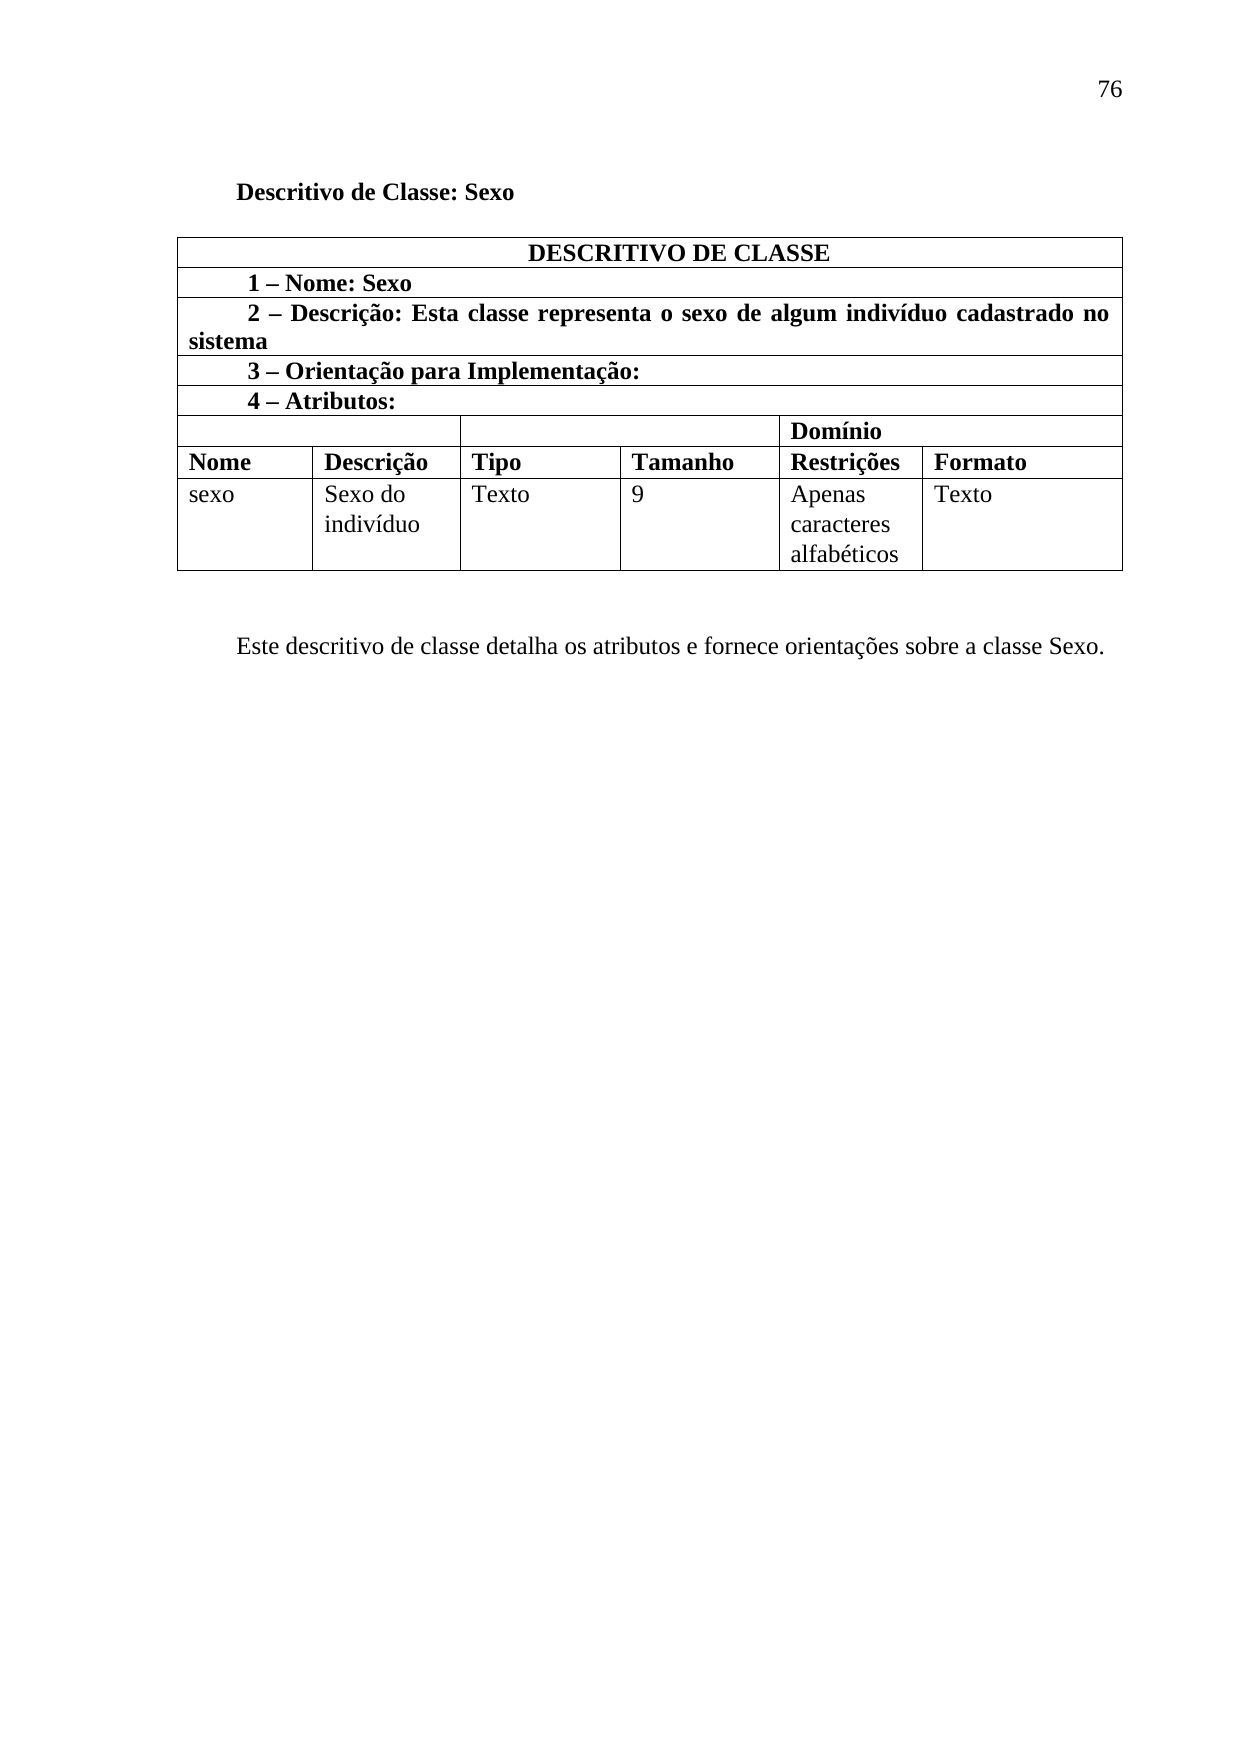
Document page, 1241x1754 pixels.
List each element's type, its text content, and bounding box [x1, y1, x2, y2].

table_cell 3 – Orientação para Implementação: [178, 356, 1122, 385]
table_cell [461, 416, 779, 446]
table_cell Tamanho [621, 447, 779, 478]
table_cell Tipo [461, 447, 620, 478]
table_cell 1 – Nome: Sexo [178, 268, 1122, 297]
table_cell 4 – Atributos: [178, 386, 1122, 415]
table_cell 9 [621, 479, 779, 570]
table_cell Descrição [313, 447, 460, 478]
table_header DESCRITIVO DE CLASSE [178, 238, 1122, 267]
table_cell Nome [178, 447, 312, 478]
table_cell Formato [923, 447, 1122, 478]
table_cell [178, 416, 460, 446]
text Este descritivo de classe detalha os atributos e fornece orientações sobre a classe Sexo. [177, 631, 1122, 659]
table_cell Texto [923, 479, 1122, 570]
table_cell Sexo do indivíduo [313, 479, 460, 570]
text Descritivo de Classe: Sexo [236, 177, 1122, 206]
table_cell 2 – Descrição: Esta classe representa o sexo de algum indivíduo cadastrado no sistema [178, 298, 1122, 355]
table_cell Restrições [780, 447, 922, 478]
table_cell Domínio [780, 416, 1122, 446]
table_cell Texto [461, 479, 620, 570]
table_cell sexo [178, 479, 312, 570]
table_cell Apenas caracteres alfabéticos [780, 479, 922, 570]
